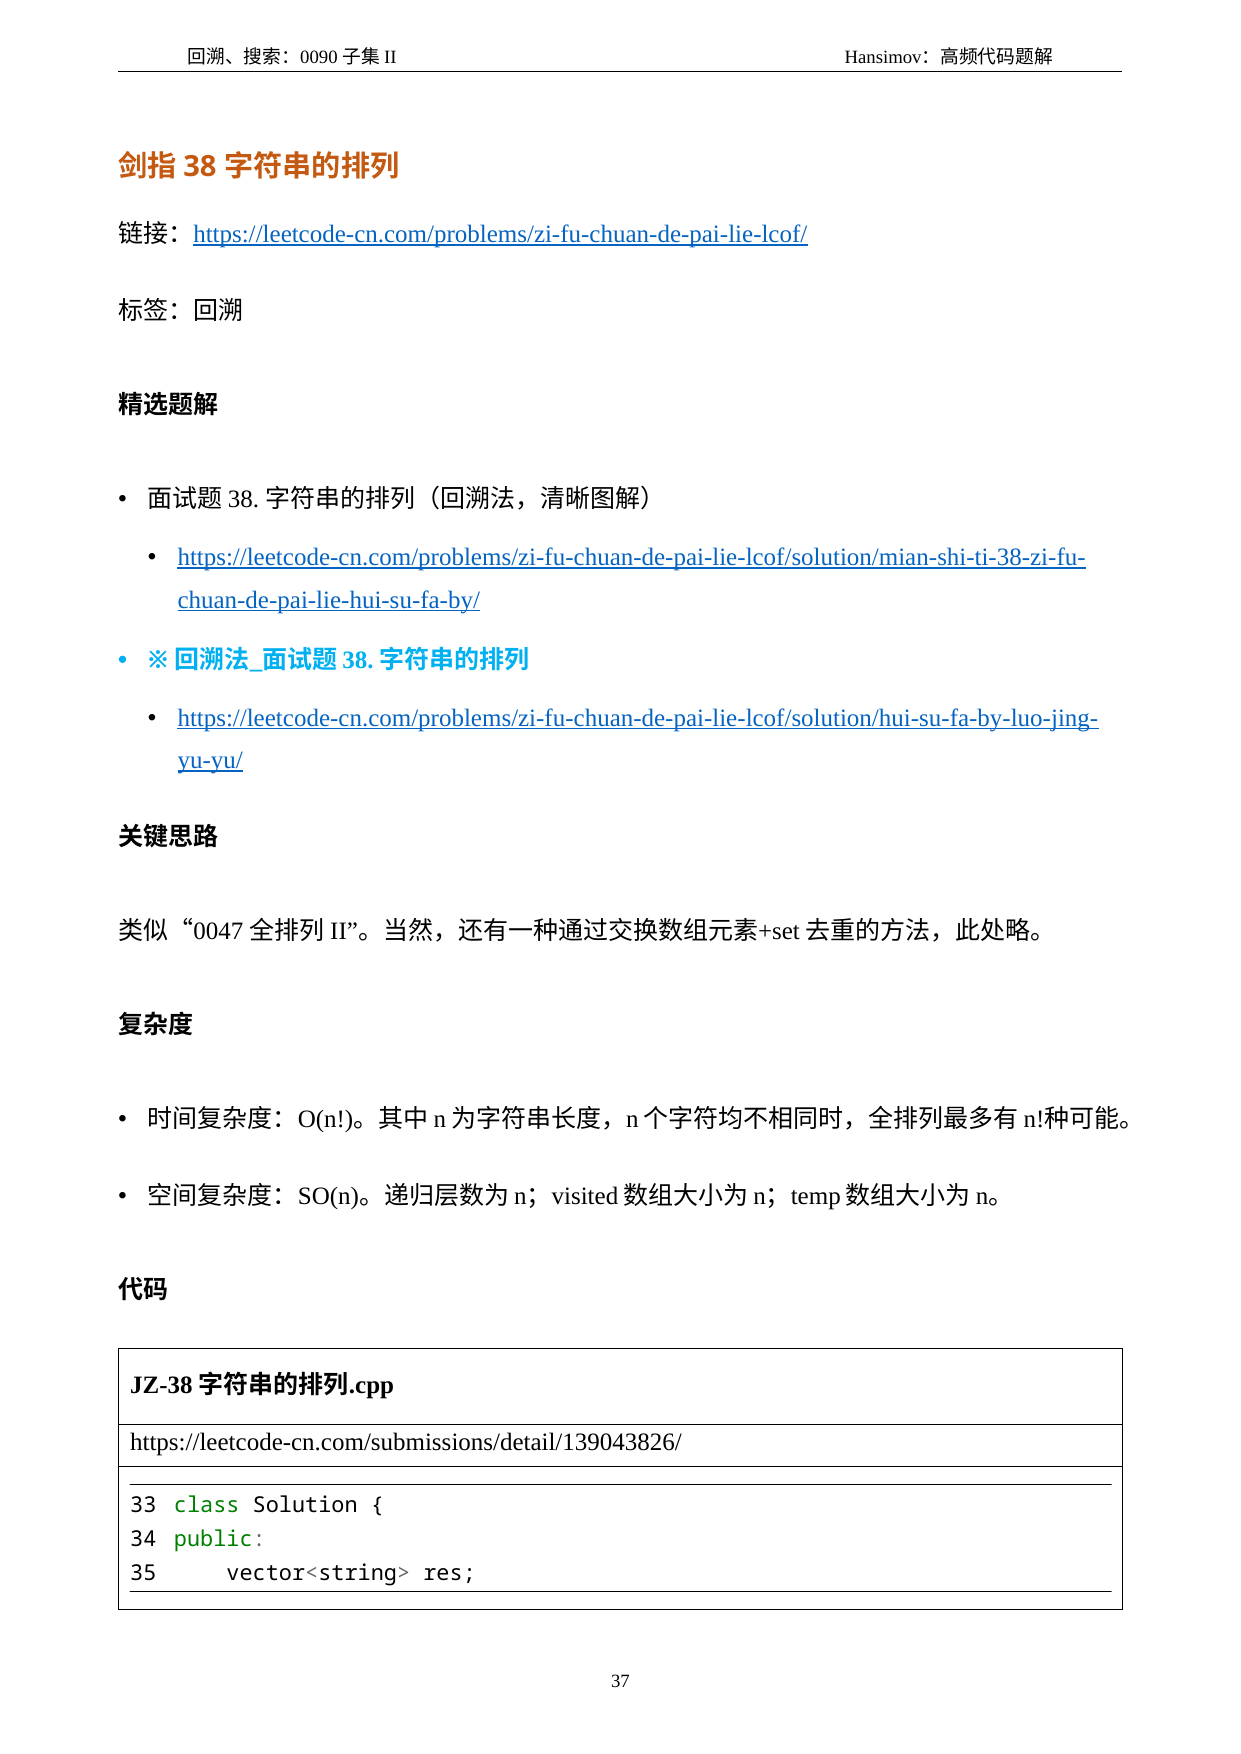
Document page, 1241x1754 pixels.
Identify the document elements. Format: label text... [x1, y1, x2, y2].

table_header JZ-38 字符串的排列.cpp [119, 1349, 1122, 1423]
table_cell https://leetcode-cn.com/submissions/detail/139043826/ [119, 1425, 1122, 1466]
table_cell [119, 1467, 1122, 1609]
subtitle 关键思路 [118, 801, 1097, 869]
subtitle 剑指 38 字符串的排列 [118, 130, 1097, 198]
text 标签：回溯 [118, 275, 1122, 343]
text 空间复杂度：SO(n)。递归层数为n；visited数组大小为n；temp数组大小为n。 [118, 1159, 1122, 1227]
text 链接：https://leetcode-cn.com/problems/zi-fu-chuan-de-pai-lie-lcof/ [118, 198, 1122, 266]
text https://leetcode-cn.com/problems/zi-fu-chuan-de-pai-lie-lcof/solution/mian-shi-ti-38-zi-fu-chuan-de-pai-lie-hui-su-fa-by/ [148, 540, 1122, 616]
text ※ 回溯法_面试题38. 字符串的排列 [118, 623, 1122, 691]
subtitle 代码 [118, 1253, 1097, 1321]
text 类似“0047 全排列 II”。当然，还有一种通过交换数组元素+set去重的方法，此处略。 [118, 895, 1122, 963]
text https://leetcode-cn.com/problems/zi-fu-chuan-de-pai-lie-lcof/solution/hui-su-fa-by-luo-jing-yu-yu/ [148, 700, 1122, 777]
text 面试题38. 字符串的排列（回溯法，清晰图解） [118, 463, 1122, 531]
subtitle 复杂度 [118, 989, 1097, 1057]
subtitle 精选题解 [118, 369, 1097, 437]
text 时间复杂度：O(n!)。其中n为字符串长度，n个字符均不相同时，全排列最多有n!种可能。 [118, 1083, 1122, 1151]
